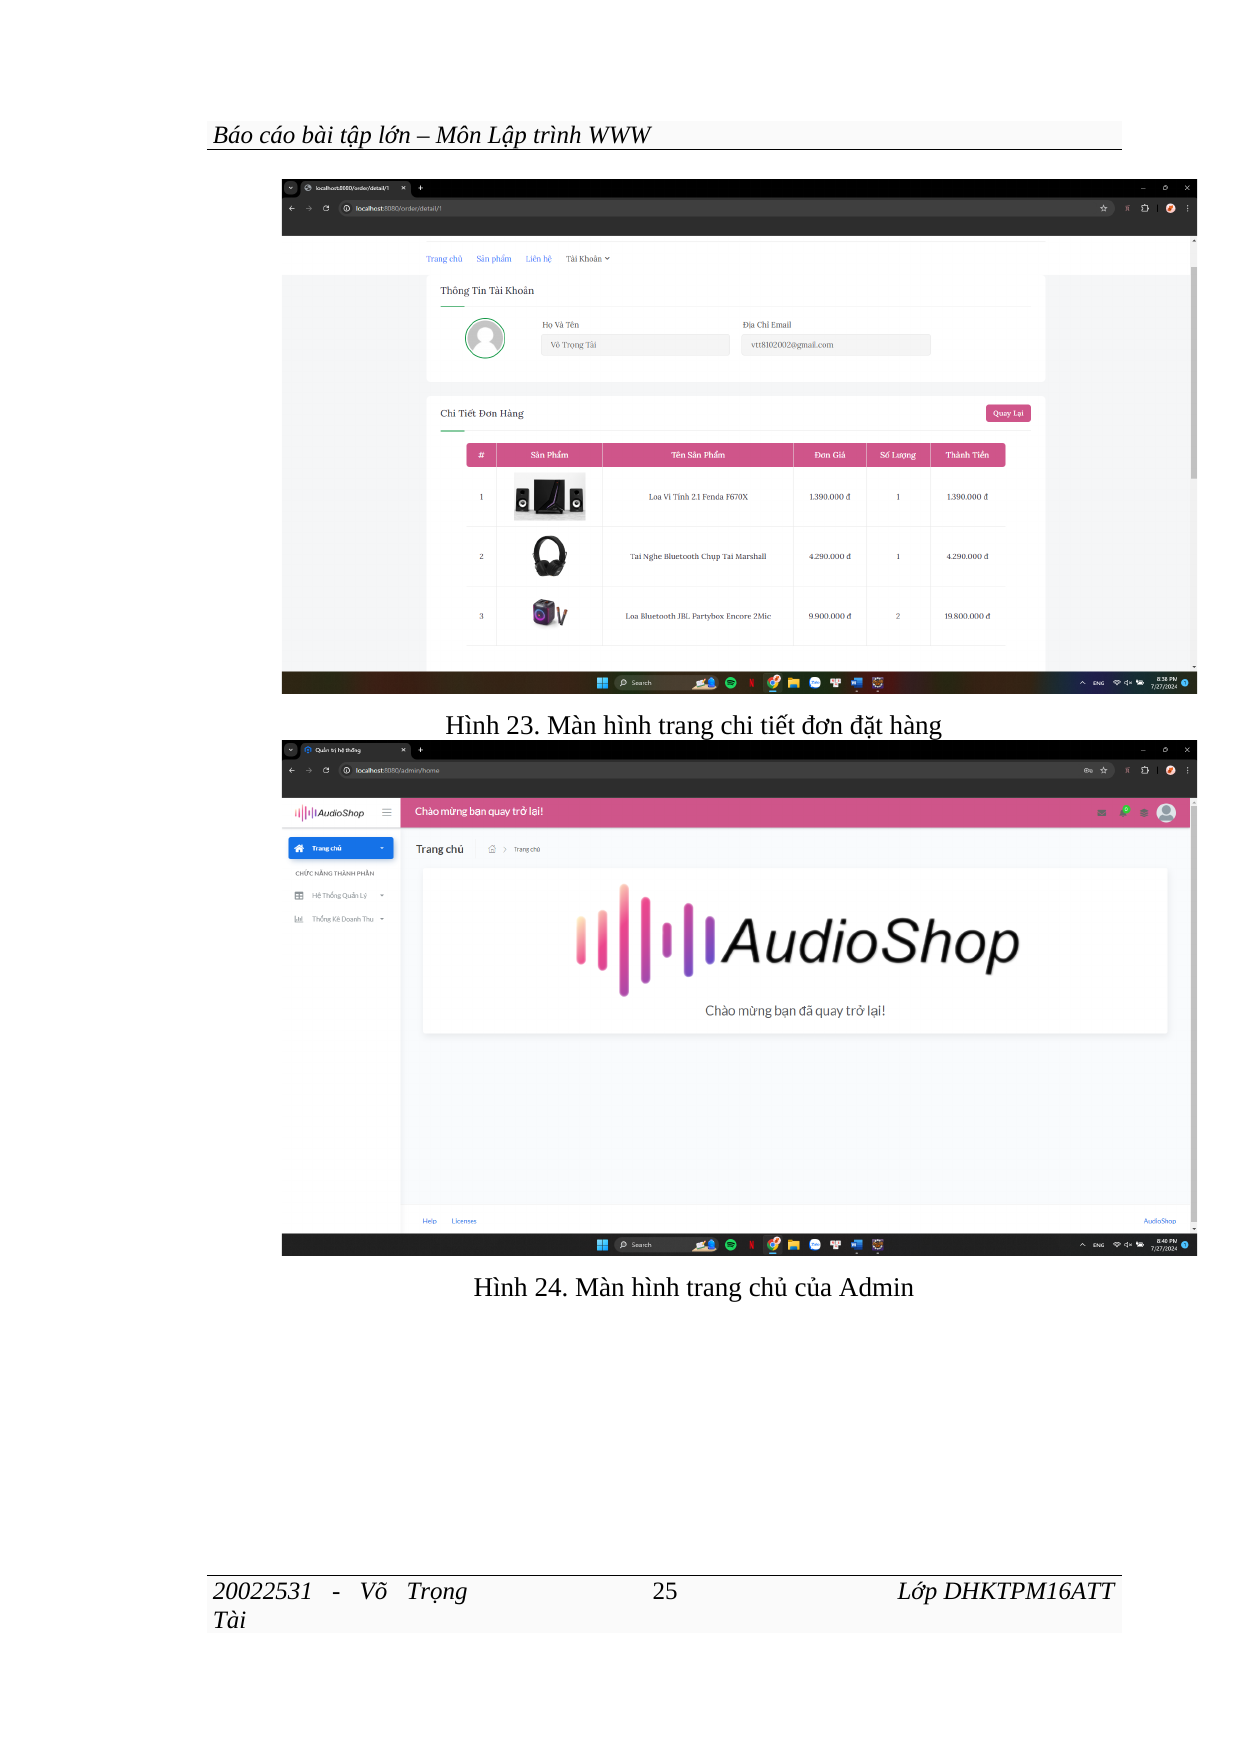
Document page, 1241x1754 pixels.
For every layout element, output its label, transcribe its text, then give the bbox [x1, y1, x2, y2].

picture [281, 740, 1198, 1256]
picture [281, 179, 1198, 694]
text Hình 23. Màn hình trang chi tiết đơn đặt hàng [207, 709, 1122, 741]
text Hình 24. Màn hình trang chủ của Admin [207, 1271, 1122, 1302]
